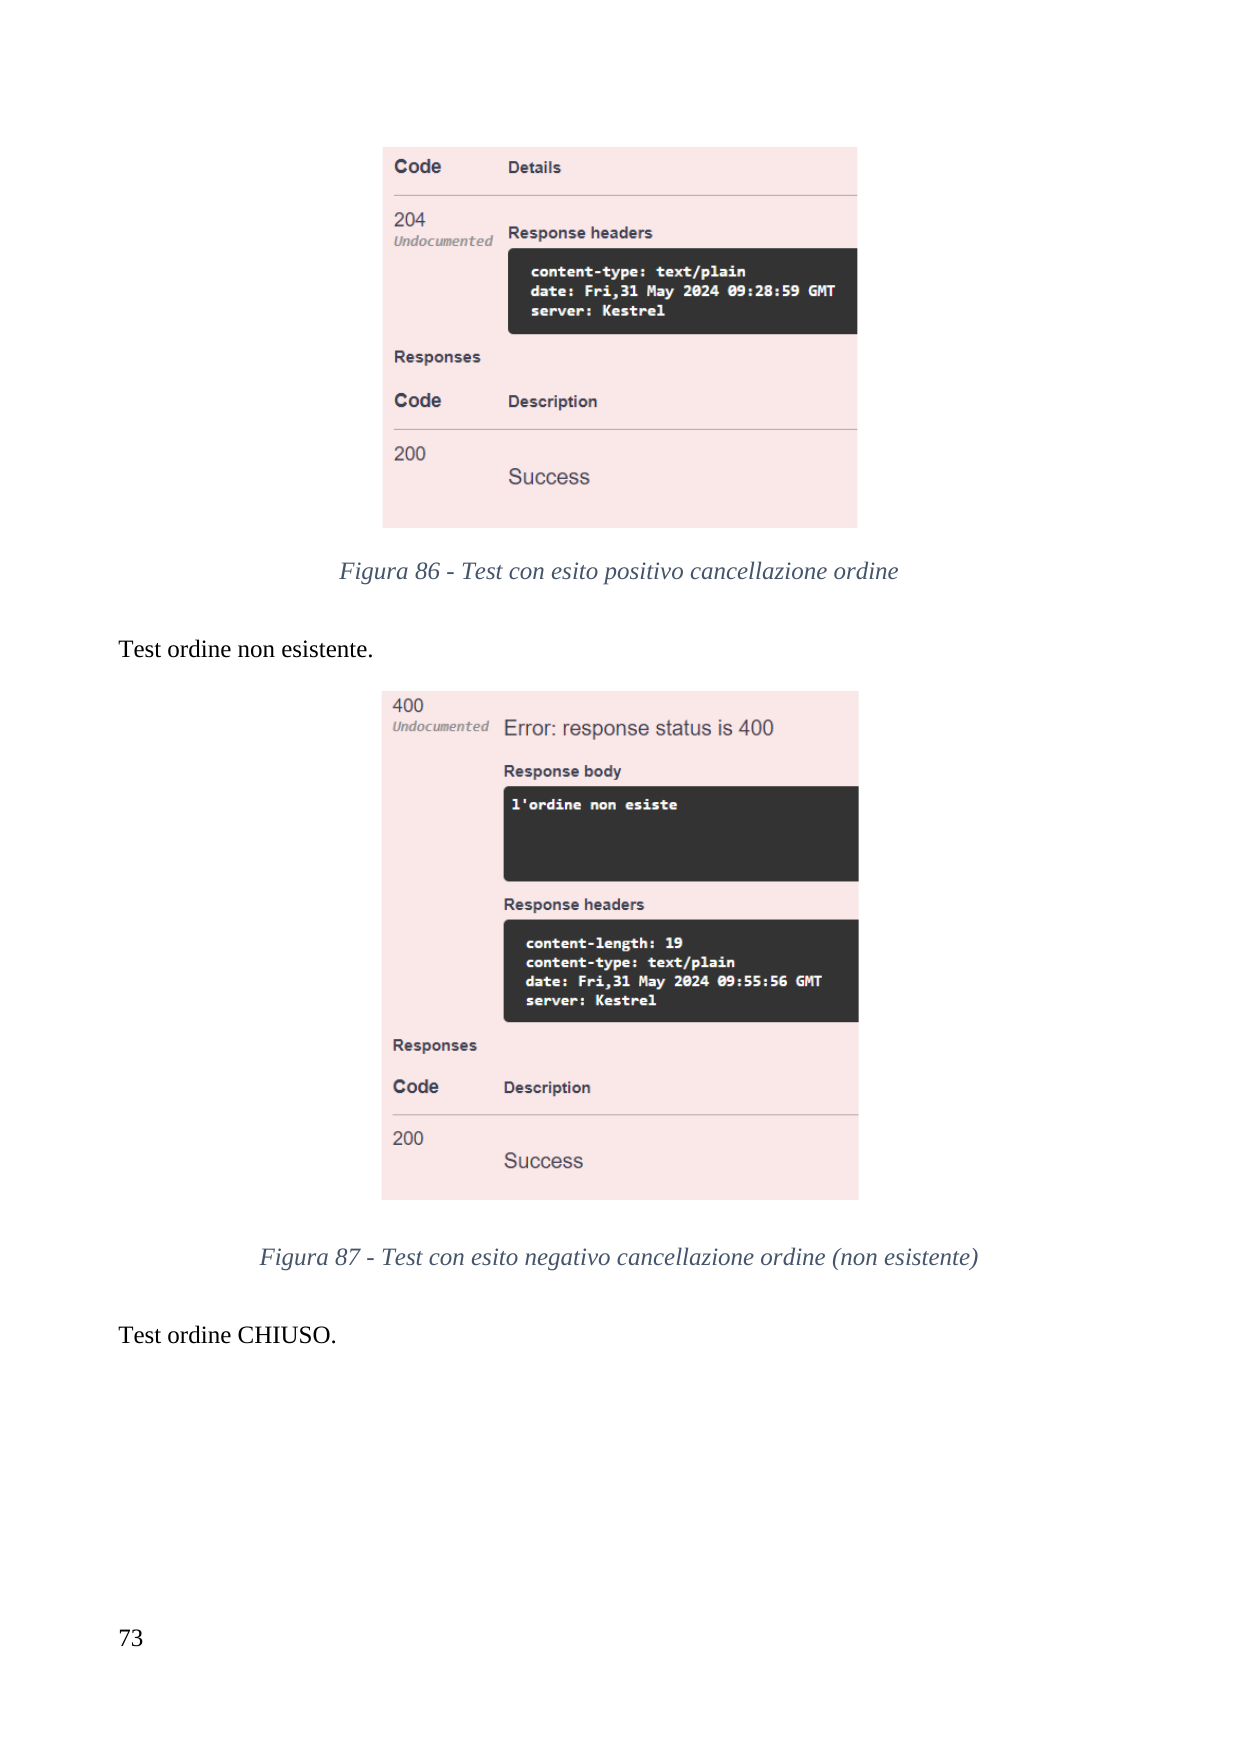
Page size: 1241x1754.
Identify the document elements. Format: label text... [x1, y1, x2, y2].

picture [381, 691, 859, 1200]
text Test ordine non esistente. [118, 634, 1122, 663]
picture [382, 147, 858, 528]
text Test ordine CHIUSO. [118, 1320, 1122, 1349]
